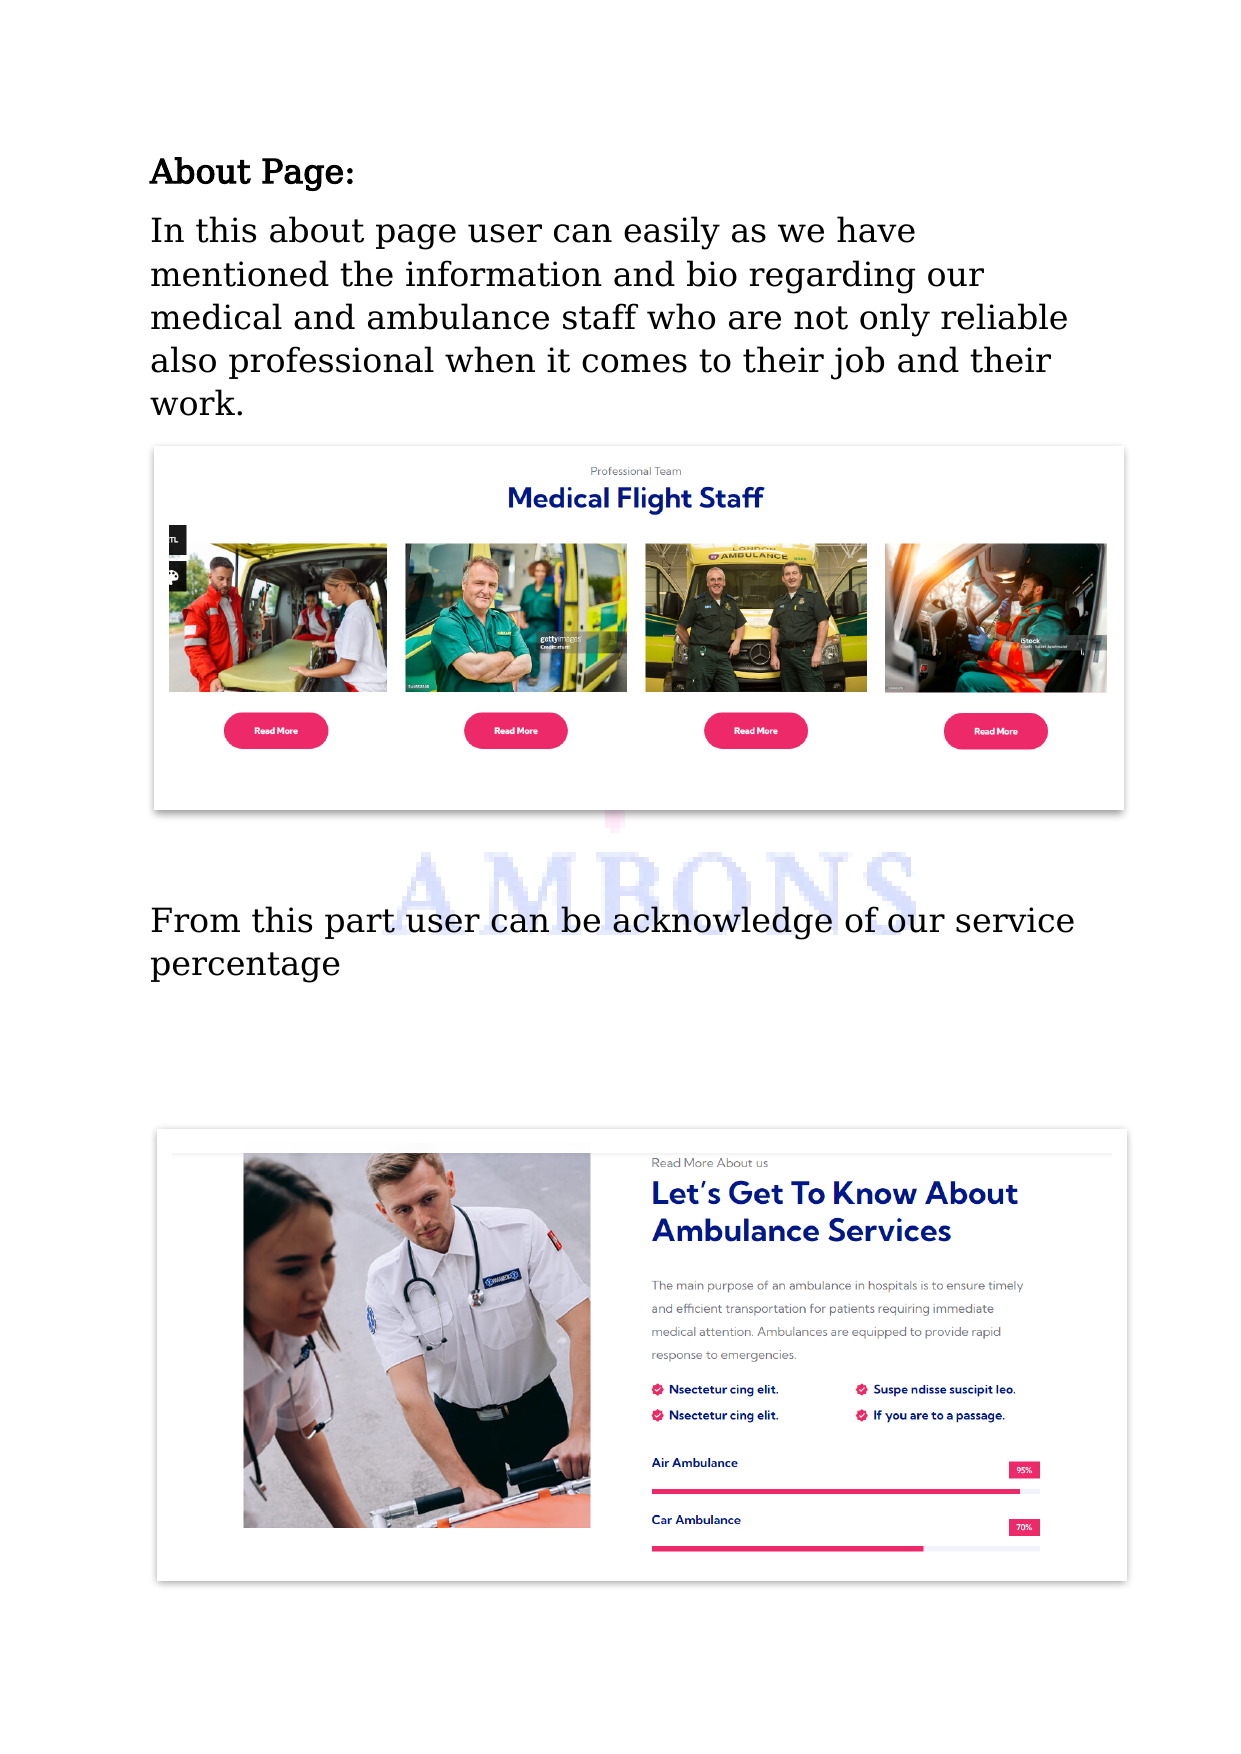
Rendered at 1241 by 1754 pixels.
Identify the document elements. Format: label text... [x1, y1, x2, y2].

picture [172, 1143, 1112, 1566]
text From this part user can be acknowledge of our service percentage [150, 899, 1090, 982]
picture [169, 461, 1109, 796]
text In this about page user can easily as we have mentioned the information and bio regarding our medical and ambulance staff who are not only reliable also professional when it comes to their job and their work. [150, 210, 1090, 422]
text About Page: [150, 150, 1090, 190]
